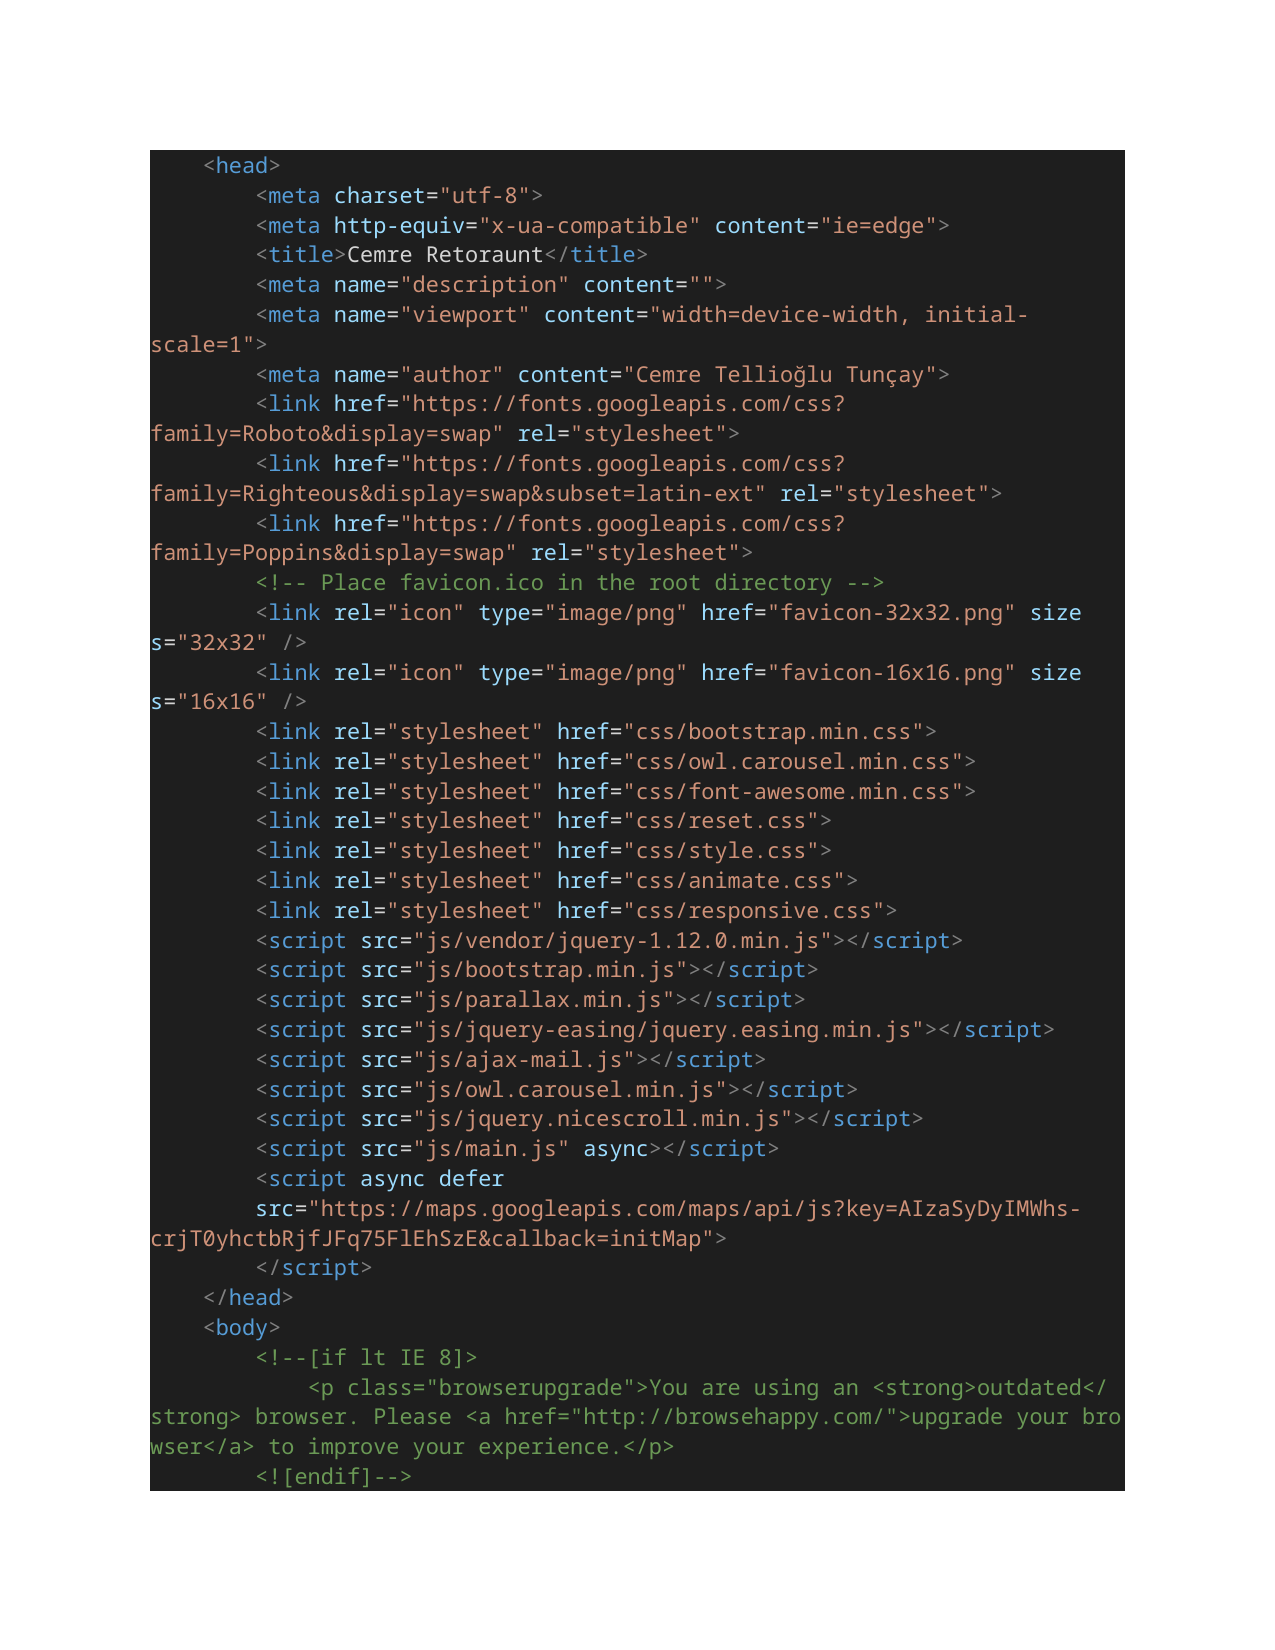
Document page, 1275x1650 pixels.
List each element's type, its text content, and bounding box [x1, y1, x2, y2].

text <!-- Place favicon.ico in the root directory --> [150, 567, 1125, 597]
text <link rel="stylesheet" href="css/owl.carousel.min.css"> [150, 746, 1125, 776]
text <link rel="stylesheet" href="css/responsive.css"> [150, 895, 1125, 924]
text <link rel="icon" type="image/png" href="favicon-32x32.png" sizes="32x32" /> [150, 597, 1125, 656]
text <link rel="stylesheet" href="css/font-awesome.min.css"> [150, 776, 1125, 805]
text <script src="js/jquery-easing/jquery.easing.min.js"></script> [150, 1014, 1125, 1044]
text <link href="https://fonts.googleapis.com/css?family=Poppins&display=swap" rel="stylesheet"> [150, 507, 1125, 567]
text <p class="browserupgrade">You are using an <strong>outdated</strong> browser. Please <a href="http://browsehappy.com/">upgrade your browser</a> to improve your experience.</p> [150, 1371, 1125, 1461]
text <!--[if lt IE 8]> [150, 1342, 1125, 1371]
text <script src="js/main.js" async></script> [150, 1133, 1125, 1163]
text <meta charset="utf-8"> [150, 180, 1125, 209]
text <link href="https://fonts.googleapis.com/css?family=Roboto&display=swap" rel="stylesheet"> [150, 388, 1125, 448]
text <link rel="stylesheet" href="css/animate.css"> [150, 865, 1125, 895]
text <link rel="stylesheet" href="css/bootstrap.min.css"> [150, 716, 1125, 746]
text <meta http-equiv="x-ua-compatible" content="ie=edge"> [150, 209, 1125, 239]
text <script src="js/vendor/jquery-1.12.0.min.js"></script> [150, 924, 1125, 954]
text </script> [150, 1252, 1125, 1282]
text <link rel="icon" type="image/png" href="favicon-16x16.png" sizes="16x16" /> [150, 656, 1125, 716]
text <link href="https://fonts.googleapis.com/css?family=Righteous&display=swap&subset=latin-ext" rel="stylesheet"> [150, 448, 1125, 507]
text <link rel="stylesheet" href="css/style.css"> [150, 835, 1125, 865]
text <script async defer [150, 1163, 1125, 1193]
text <meta name="description" content=""> [150, 269, 1125, 299]
text <script src="js/parallax.min.js"></script> [150, 984, 1125, 1014]
text <script src="js/owl.carousel.min.js"></script> [150, 1073, 1125, 1103]
text <link rel="stylesheet" href="css/reset.css"> [150, 805, 1125, 835]
text <script src="js/jquery.nicescroll.min.js"></script> [150, 1103, 1125, 1133]
text <title>Cemre Retoraunt</title> [150, 239, 1125, 269]
text </head> [150, 1282, 1125, 1312]
text <body> [150, 1312, 1125, 1342]
text <![endif]--> [150, 1461, 1125, 1491]
text <script src="js/bootstrap.min.js"></script> [150, 954, 1125, 984]
text <head> [150, 150, 1125, 180]
text src="https://maps.googleapis.com/maps/api/js?key=AIzaSyDyIMWhs-crjT0yhctbRjfJFq75FlEhSzE&callback=initMap"> [150, 1193, 1125, 1252]
text <meta name="viewport" content="width=device-width, initial-scale=1"> [150, 299, 1125, 358]
text <script src="js/ajax-mail.js"></script> [150, 1044, 1125, 1073]
text <meta name="author" content="Cemre Tellioğlu Tunçay"> [150, 358, 1125, 388]
